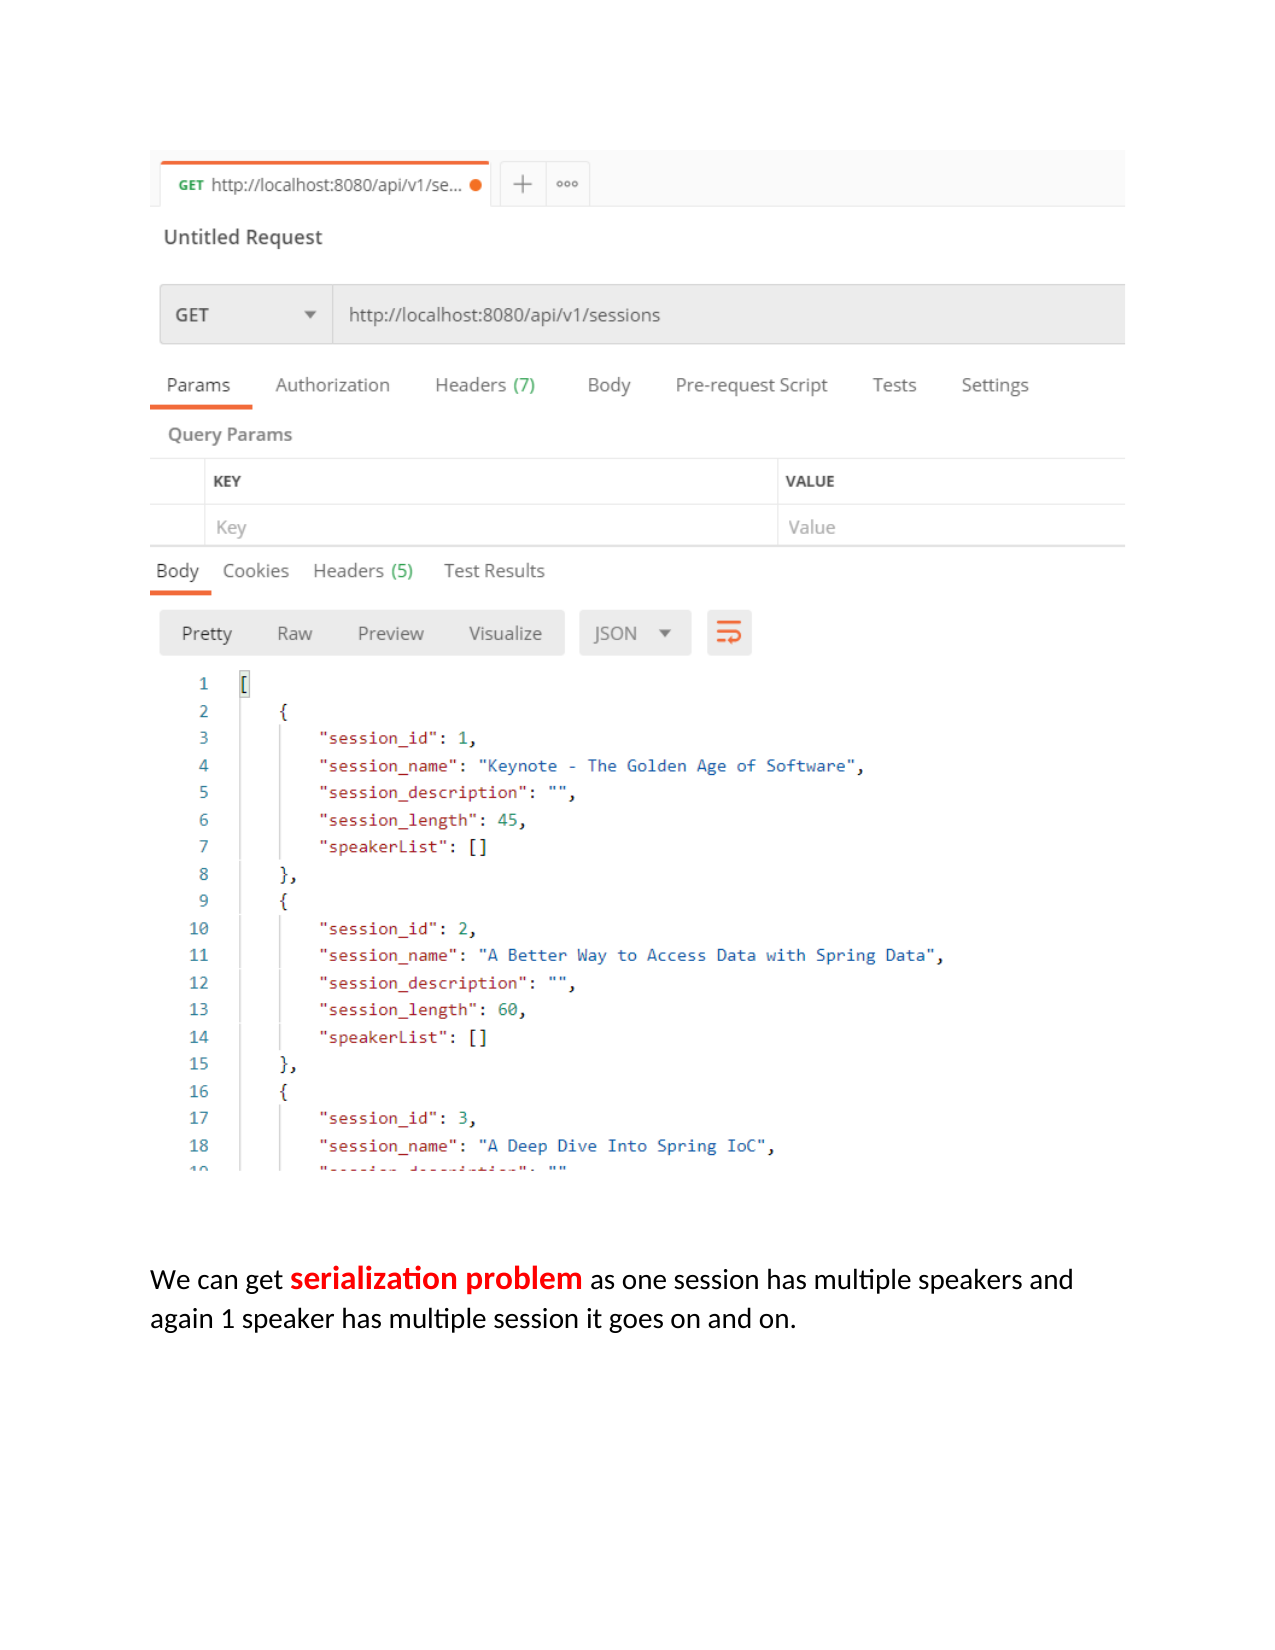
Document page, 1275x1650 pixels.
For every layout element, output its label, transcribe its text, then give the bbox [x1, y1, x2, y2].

picture [150, 150, 1125, 1183]
text We can get serialization problem as one session has multiple speakers and again 1 speaker has multiple session it goes on and on. [150, 1257, 1125, 1336]
